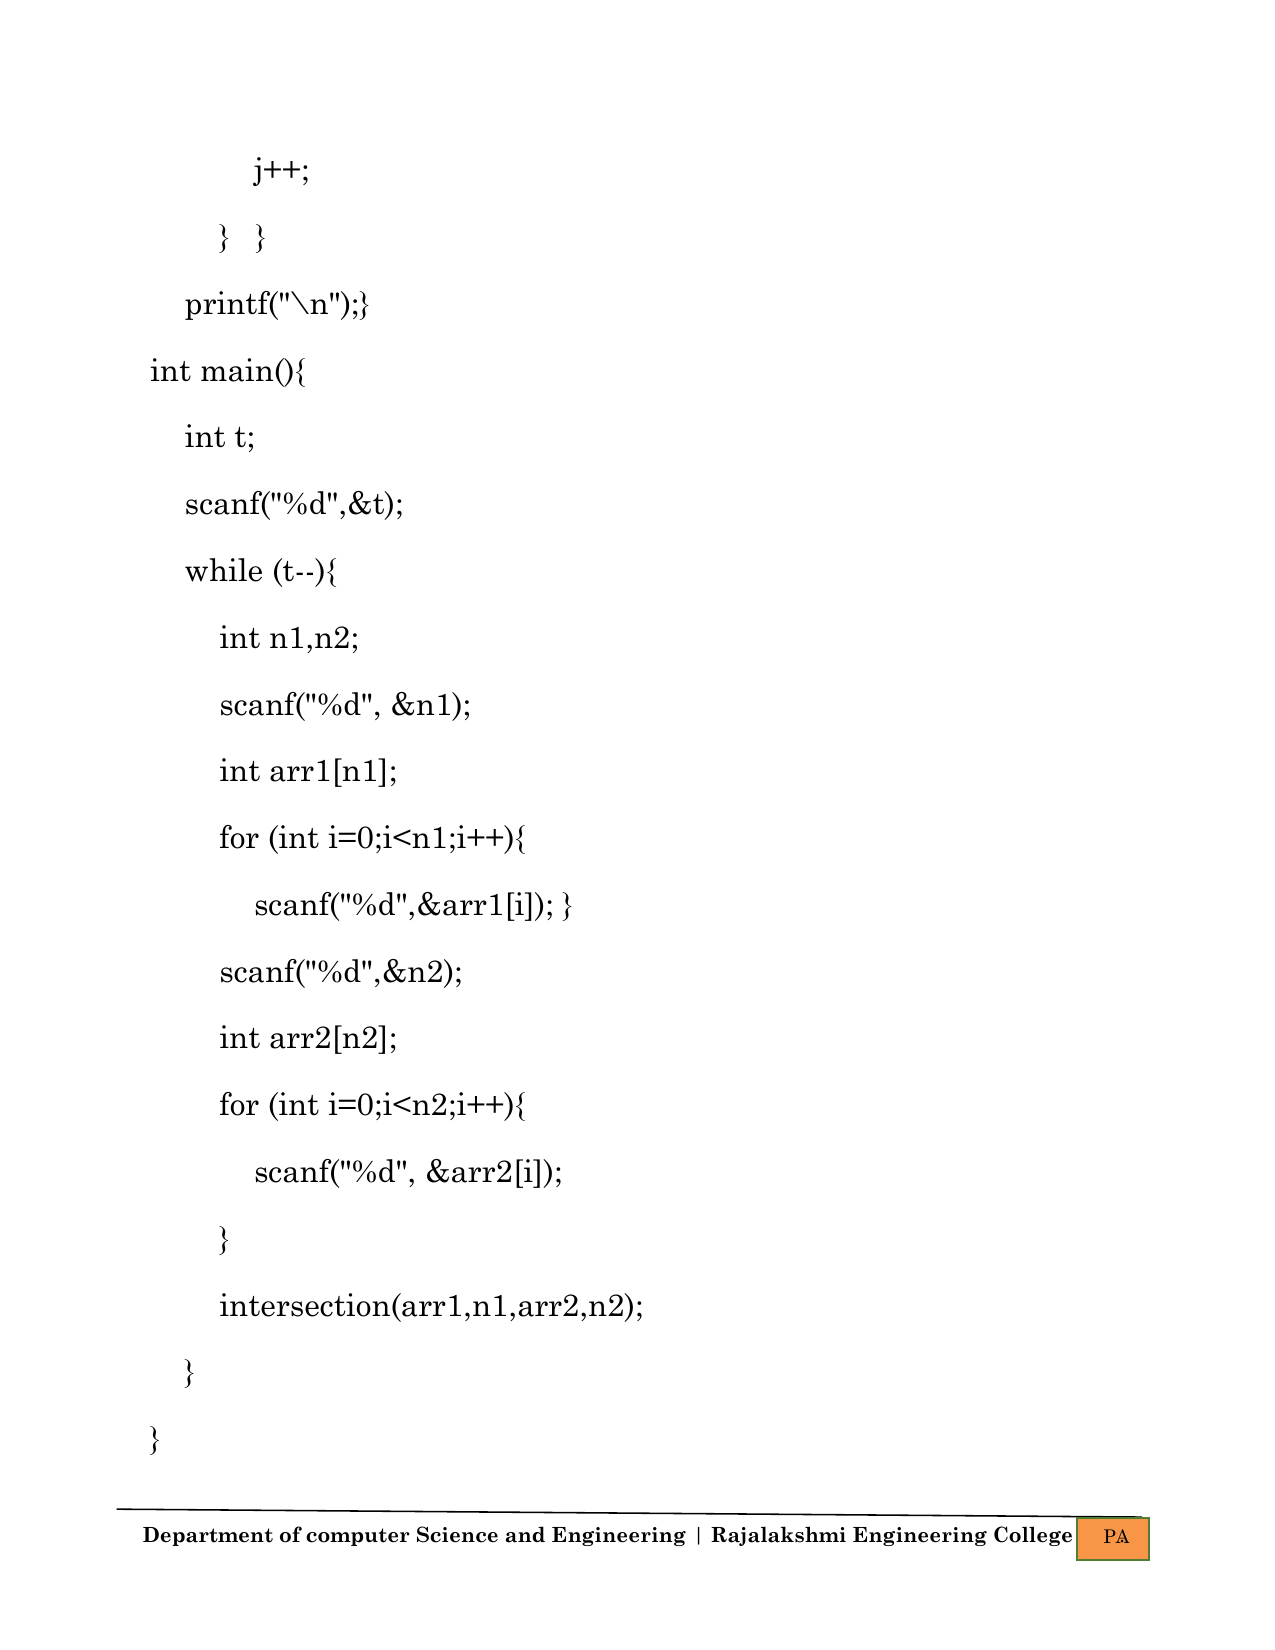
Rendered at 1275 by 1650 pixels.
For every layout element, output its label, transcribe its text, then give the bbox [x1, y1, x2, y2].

text printf("\n");} [150, 283, 1125, 321]
text intersection(arr1,n1,arr2,n2); [150, 1285, 1125, 1323]
text } [150, 1352, 1125, 1389]
text scanf("%d", &arr2[i]); [150, 1152, 1125, 1189]
text scanf("%d",&t); [150, 484, 1125, 521]
text for (int i=0;i<n2;i++){ [150, 1085, 1125, 1122]
text } [150, 1419, 1125, 1456]
text scanf("%d", &n1); [150, 684, 1125, 722]
text int arr1[n1]; [150, 751, 1125, 788]
text while (t--){ [150, 551, 1125, 588]
text scanf("%d",&arr1[i]); } [150, 884, 1125, 922]
text int main(){ [150, 350, 1125, 388]
text } } [150, 217, 1125, 254]
text int n1,n2; [150, 617, 1125, 655]
text int t; [150, 417, 1125, 455]
text for (int i=0;i<n1;i++){ [150, 818, 1125, 855]
text j++; [150, 150, 1125, 188]
text int arr2[n2]; [150, 1018, 1125, 1056]
text scanf("%d",&n2); [150, 951, 1125, 989]
text } [150, 1218, 1125, 1256]
